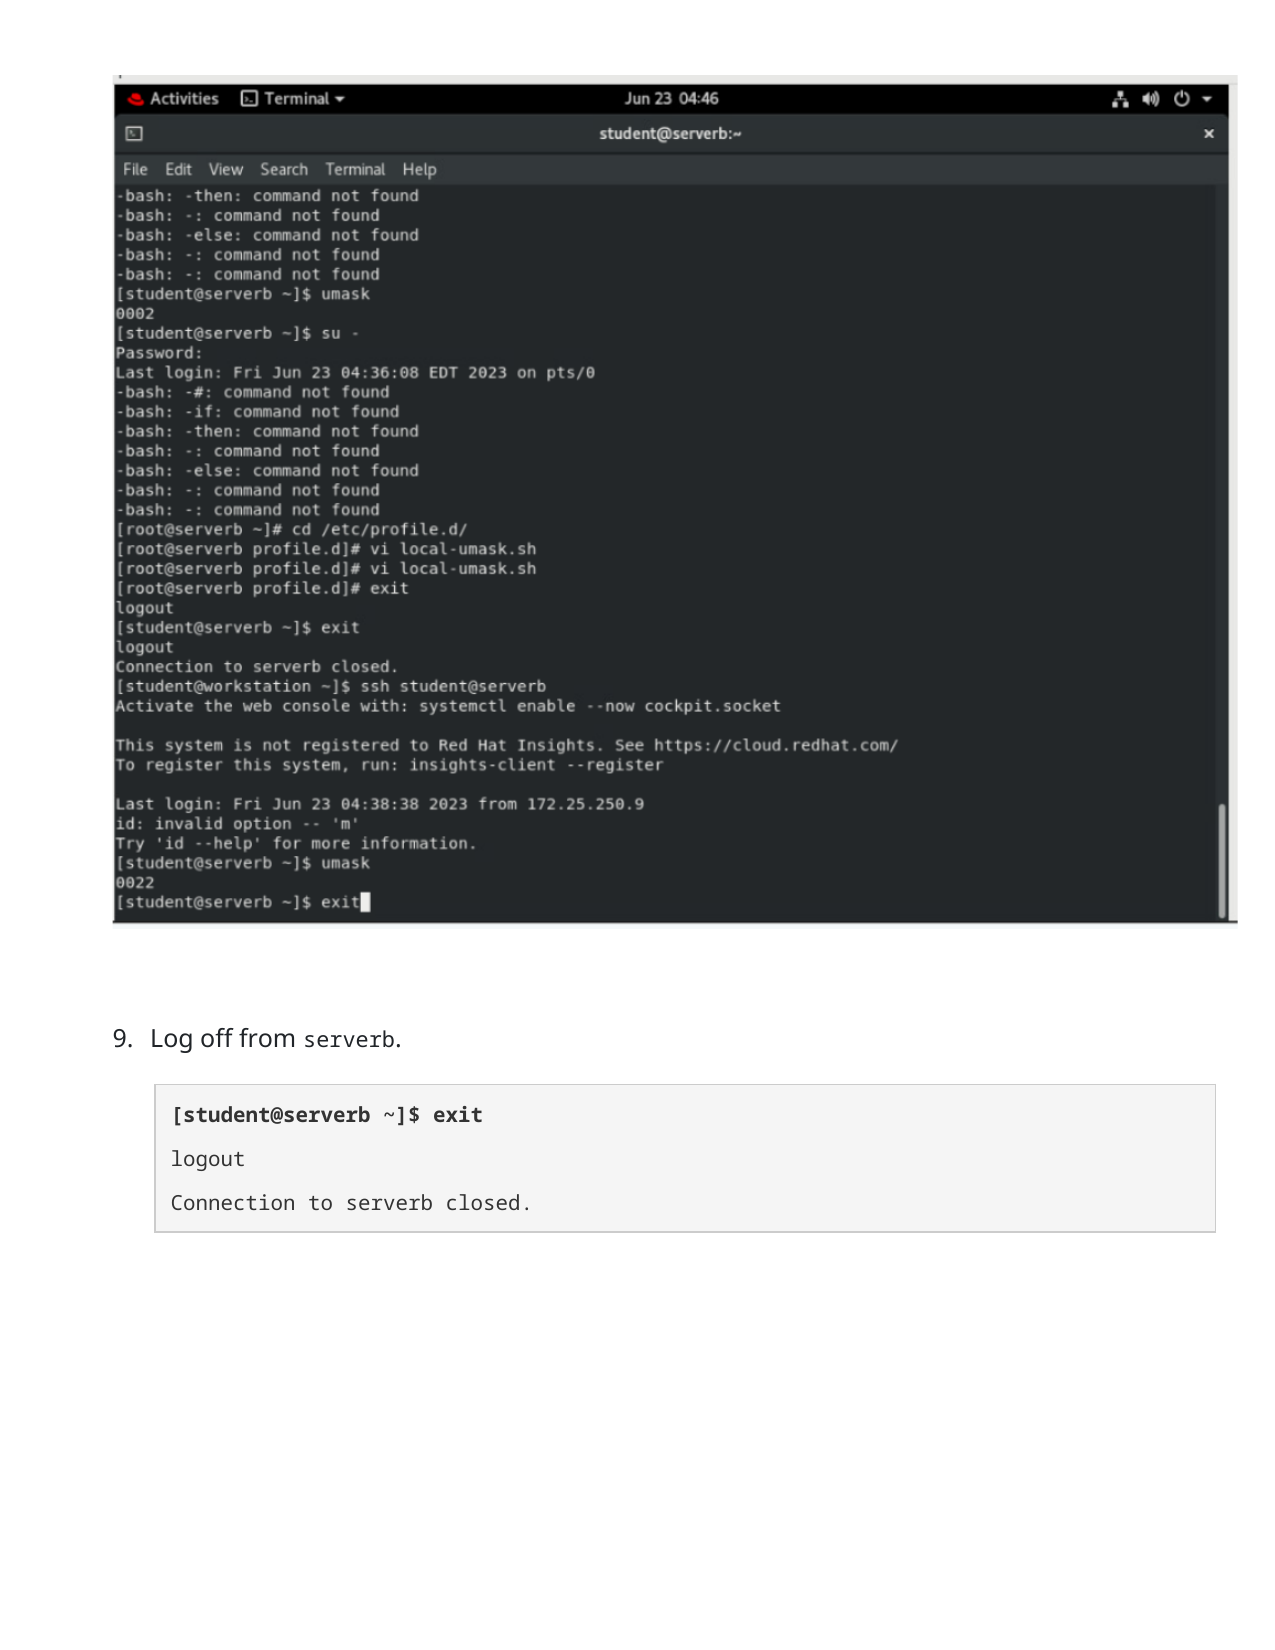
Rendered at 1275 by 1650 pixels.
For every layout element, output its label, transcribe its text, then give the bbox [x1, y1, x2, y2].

list Log off from serverb. [112, 1021, 1200, 1054]
text logout [156, 1128, 1215, 1172]
text [student@serverb ~]$ exit [156, 1085, 1215, 1128]
picture [112, 75, 1238, 929]
text Connection to serverb closed. [156, 1172, 1215, 1231]
